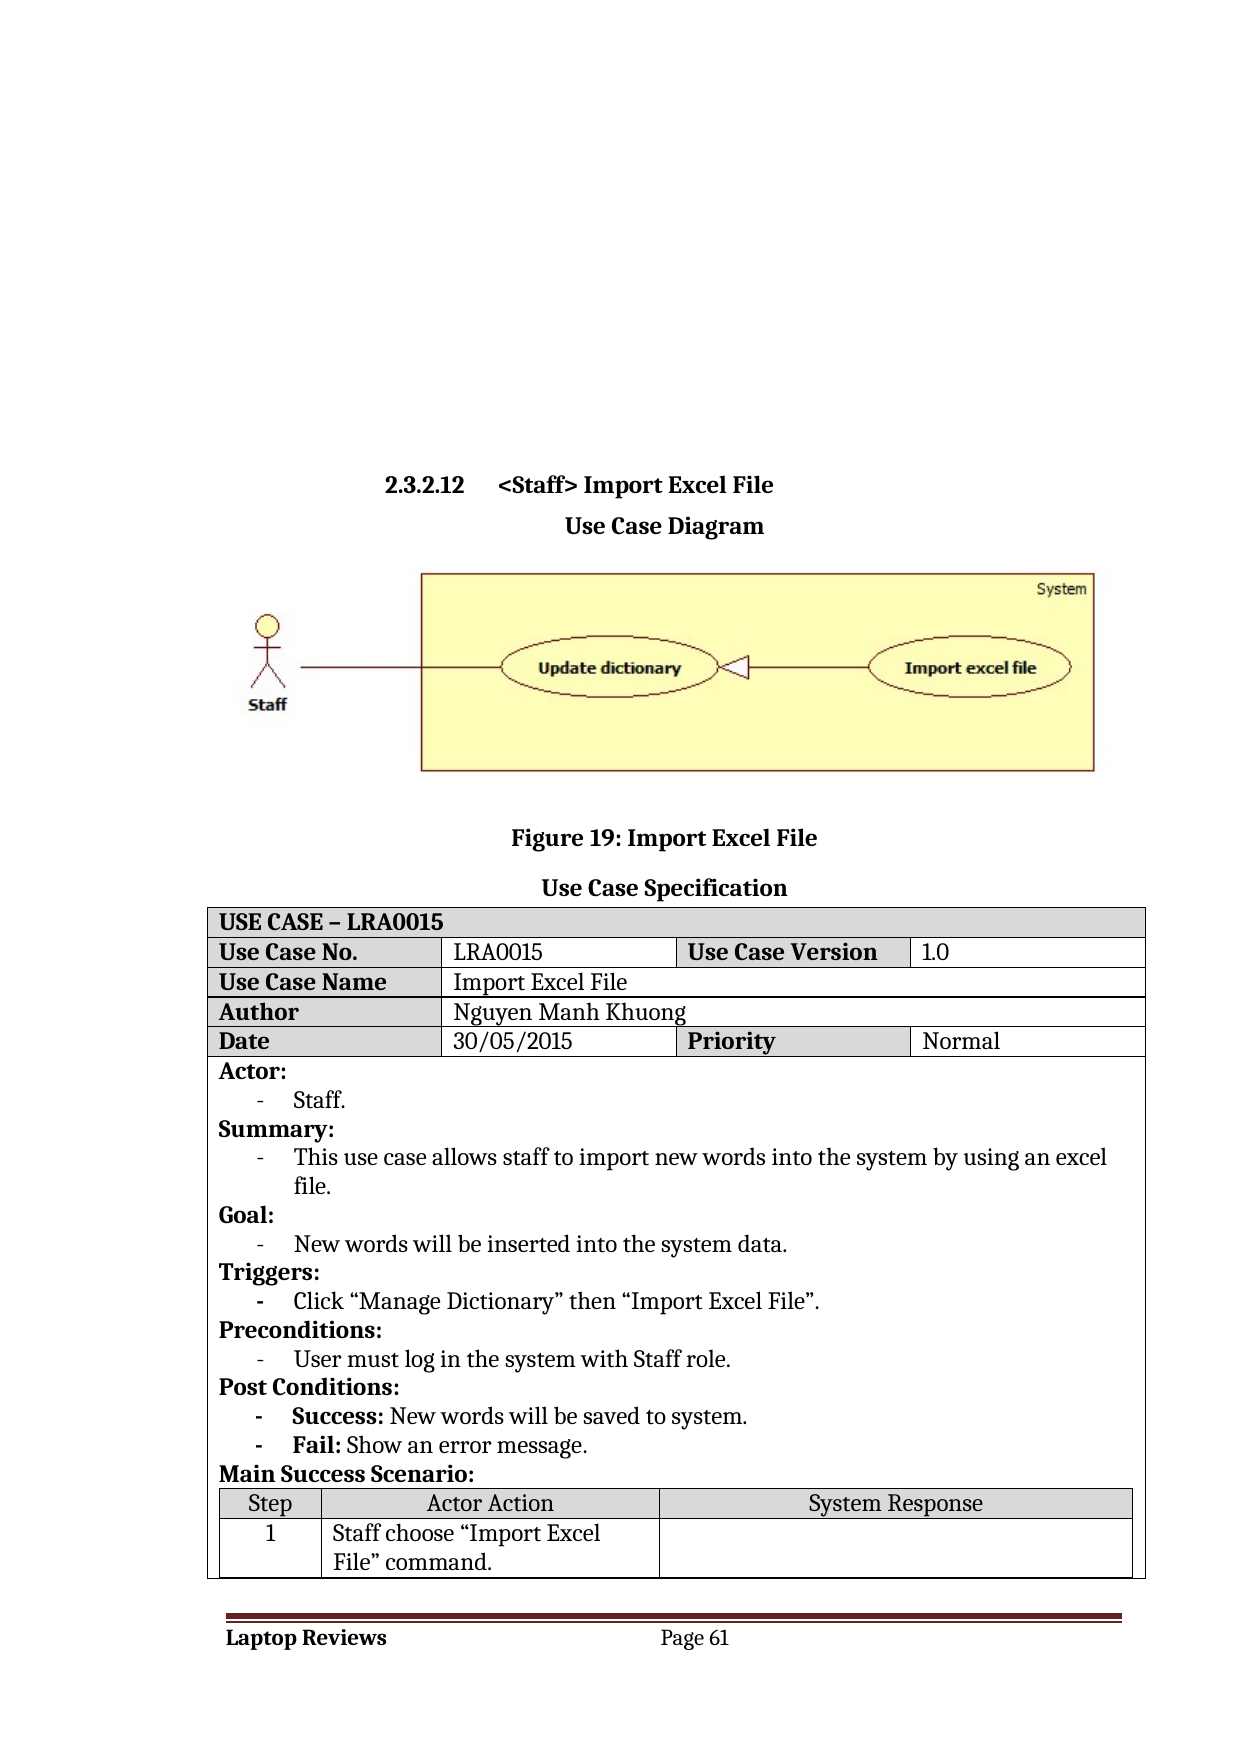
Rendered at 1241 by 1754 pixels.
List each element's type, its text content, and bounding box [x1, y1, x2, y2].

subtitle Use Case Specification [207, 874, 1122, 903]
text Figure 19: Import Excel File [207, 824, 1122, 853]
table_cell 1.0 [911, 938, 1145, 967]
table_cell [208, 1057, 1145, 1578]
subtitle Use Case Diagram [207, 512, 1122, 541]
table_cell Nguyen Manh Khuong [442, 998, 1145, 1026]
table_cell LRA0015 [442, 938, 676, 967]
table_cell Use Case No. [208, 938, 441, 967]
table_cell Priority [677, 1027, 910, 1056]
table_cell Normal [911, 1027, 1145, 1056]
table_cell Use Case Name [208, 968, 441, 996]
table_cell Author [208, 998, 441, 1026]
table_cell Use Case Version [677, 938, 910, 967]
picture [206, 545, 1123, 800]
table_cell Import Excel File [442, 968, 1145, 996]
subtitle <Staff> Import Excel File [385, 471, 1122, 499]
table_header USE CASE – LRA0015 [208, 908, 1145, 937]
table_cell 30/05/2015 [442, 1027, 676, 1056]
table_cell Date [208, 1027, 441, 1056]
